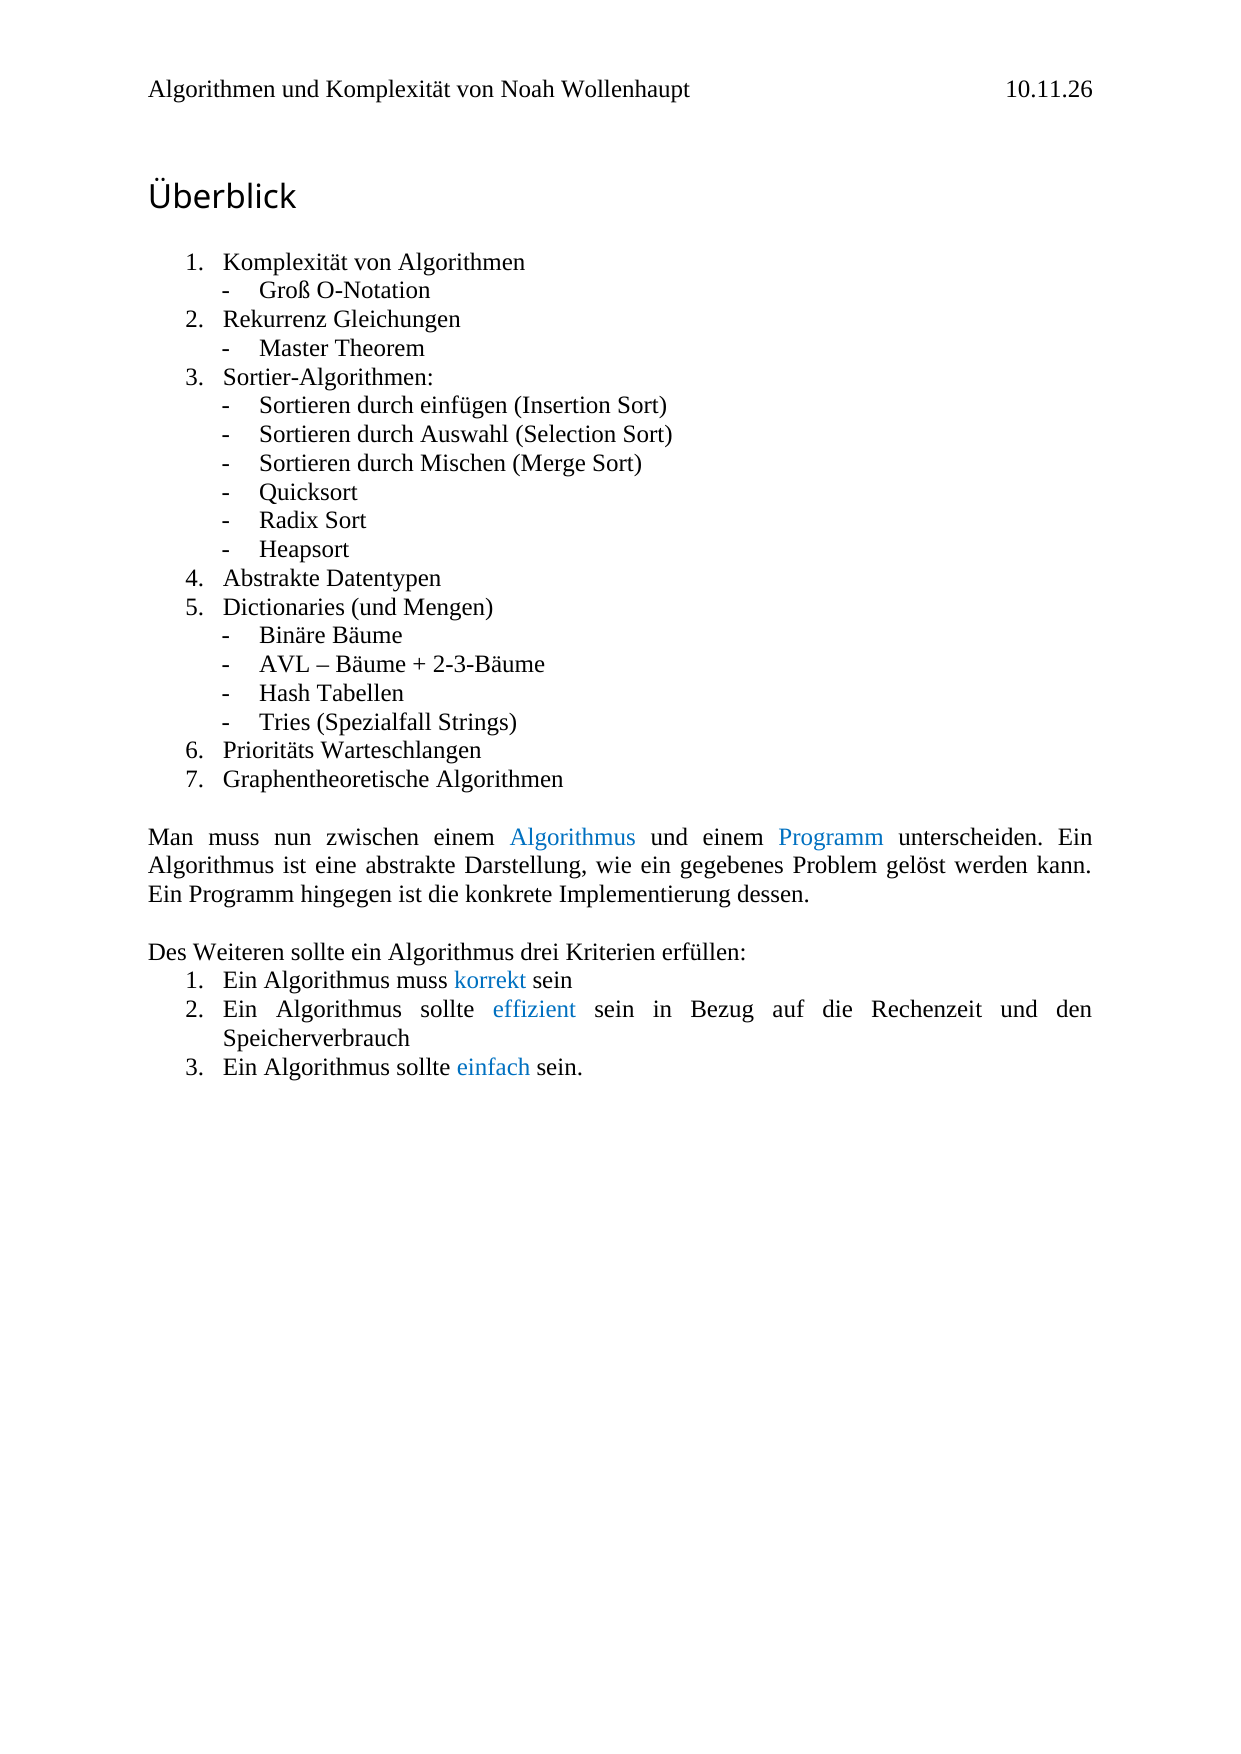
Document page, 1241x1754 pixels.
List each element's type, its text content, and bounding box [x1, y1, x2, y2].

list Heapsort [221, 534, 1093, 563]
list Ein Algorithmus sollte effizient sein in Bezug auf die Rechenzeit und den Speicherverbrauch [185, 994, 1093, 1052]
list Prioritäts Warteschlangen [185, 736, 1093, 764]
list Binäre Bäume [221, 621, 1093, 649]
list Radix Sort [221, 506, 1093, 534]
list Sortier-Algorithmen: [185, 362, 1093, 391]
list Abstrakte Datentypen [185, 563, 1093, 592]
list Sortieren durch Auswahl (Selection Sort) [221, 419, 1093, 448]
list Ein Algorithmus muss korrekt sein [185, 966, 1093, 994]
list Komplexität von Algorithmen [185, 247, 1093, 276]
list Master Theorem [221, 333, 1093, 362]
list AVL – Bäume + 2-3-Bäume [221, 649, 1093, 678]
list Sortieren durch Mischen (Merge Sort) [221, 448, 1093, 477]
list Tries (Spezialfall Strings) [221, 707, 1093, 736]
list Rekurrenz Gleichungen [185, 304, 1093, 333]
list Ein Algorithmus sollte einfach sein. [185, 1052, 1093, 1081]
list Graphentheoretische Algorithmen [185, 764, 1093, 793]
list Groß O-Notation [221, 276, 1093, 304]
text Man muss nun zwischen einem Algorithmus und einem Programm unterscheiden. Ein Algorithmus ist eine abstrakte Darstellung, wie ein gegebenes Problem gelöst werden kann. Ein Programm hingegen ist die konkrete Implementierung dessen. [148, 822, 1093, 908]
list Quicksort [221, 477, 1093, 506]
list Hash Tabellen [221, 678, 1093, 707]
list Dictionaries (und Mengen) [185, 592, 1093, 621]
subtitle Überblick [148, 173, 1093, 218]
text Des Weiteren sollte ein Algorithmus drei Kriterien erfüllen: [148, 937, 1093, 966]
list Sortieren durch einfügen (Insertion Sort) [221, 391, 1093, 419]
